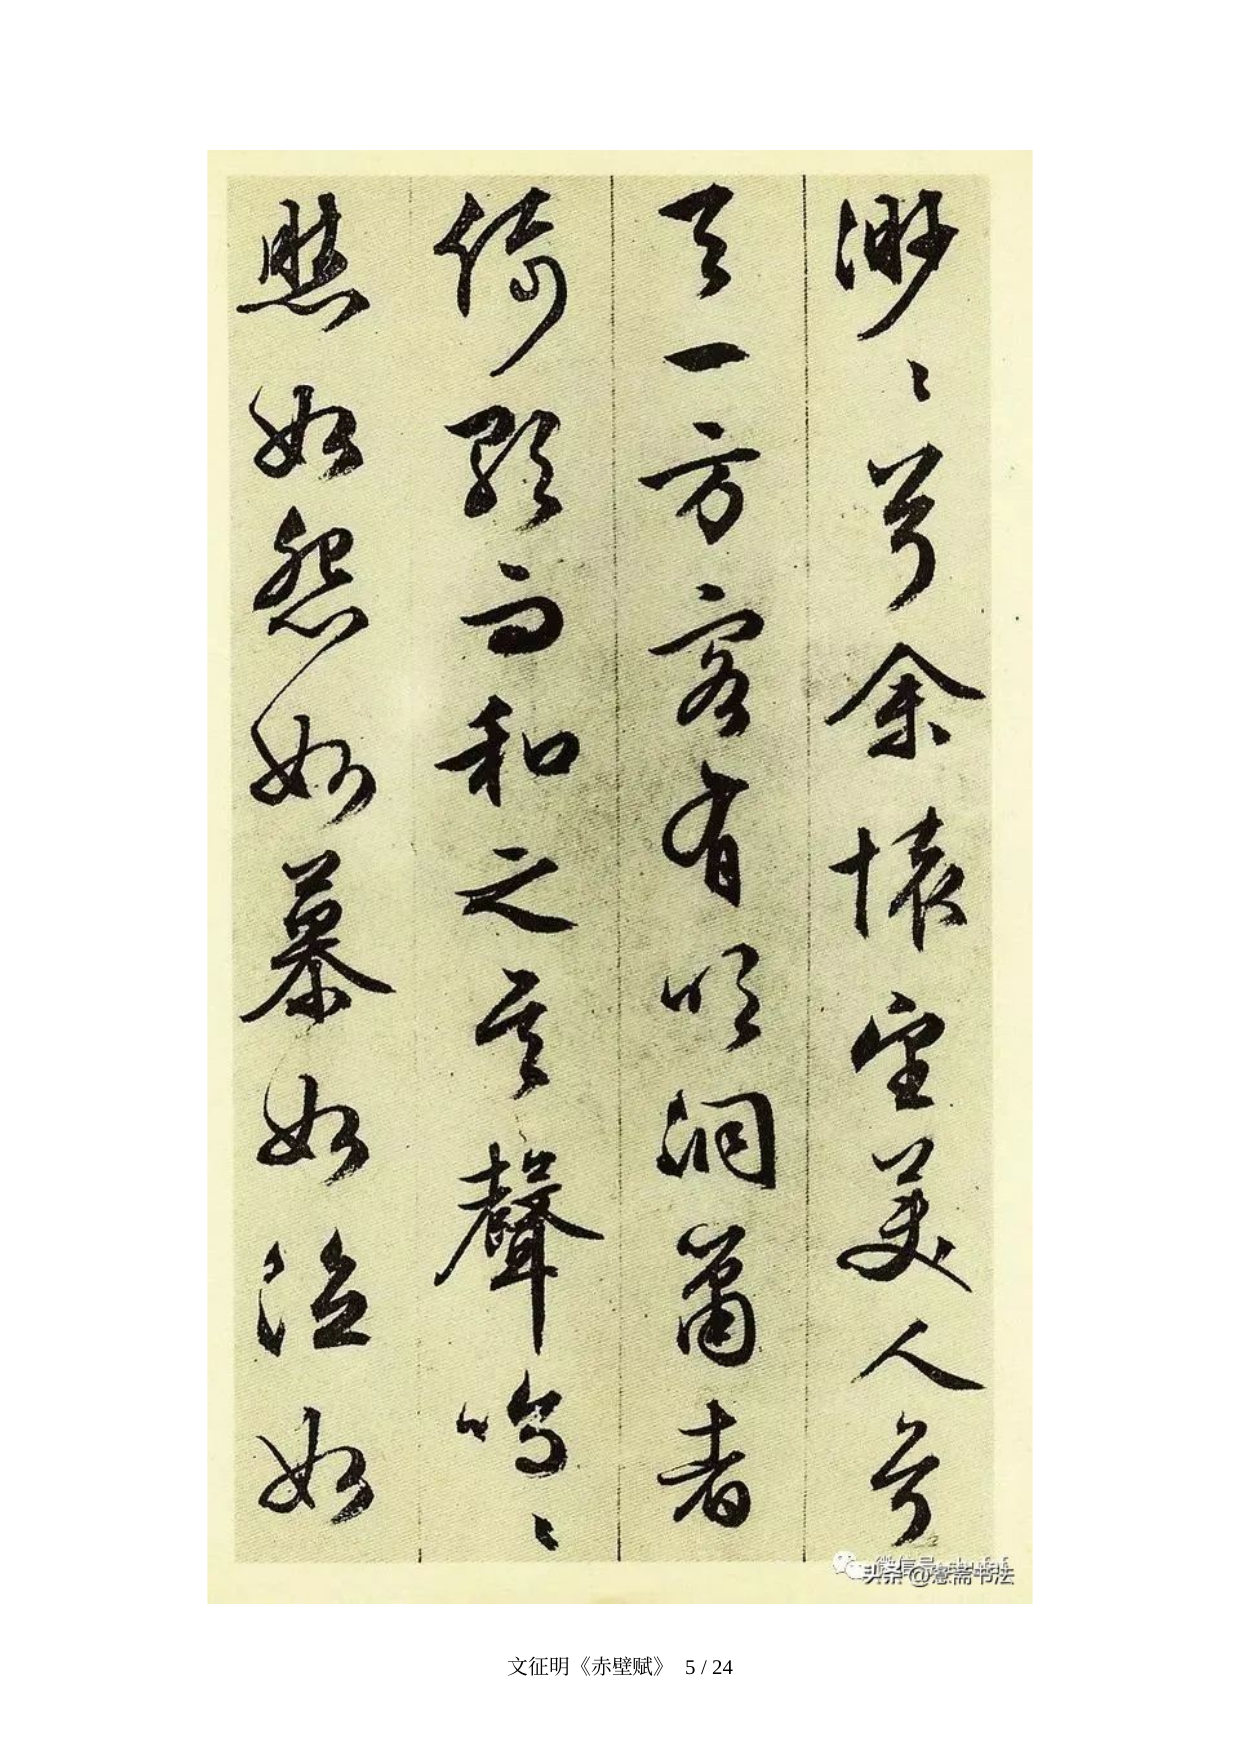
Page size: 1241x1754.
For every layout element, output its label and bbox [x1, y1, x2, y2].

picture [207, 150, 1033, 1604]
